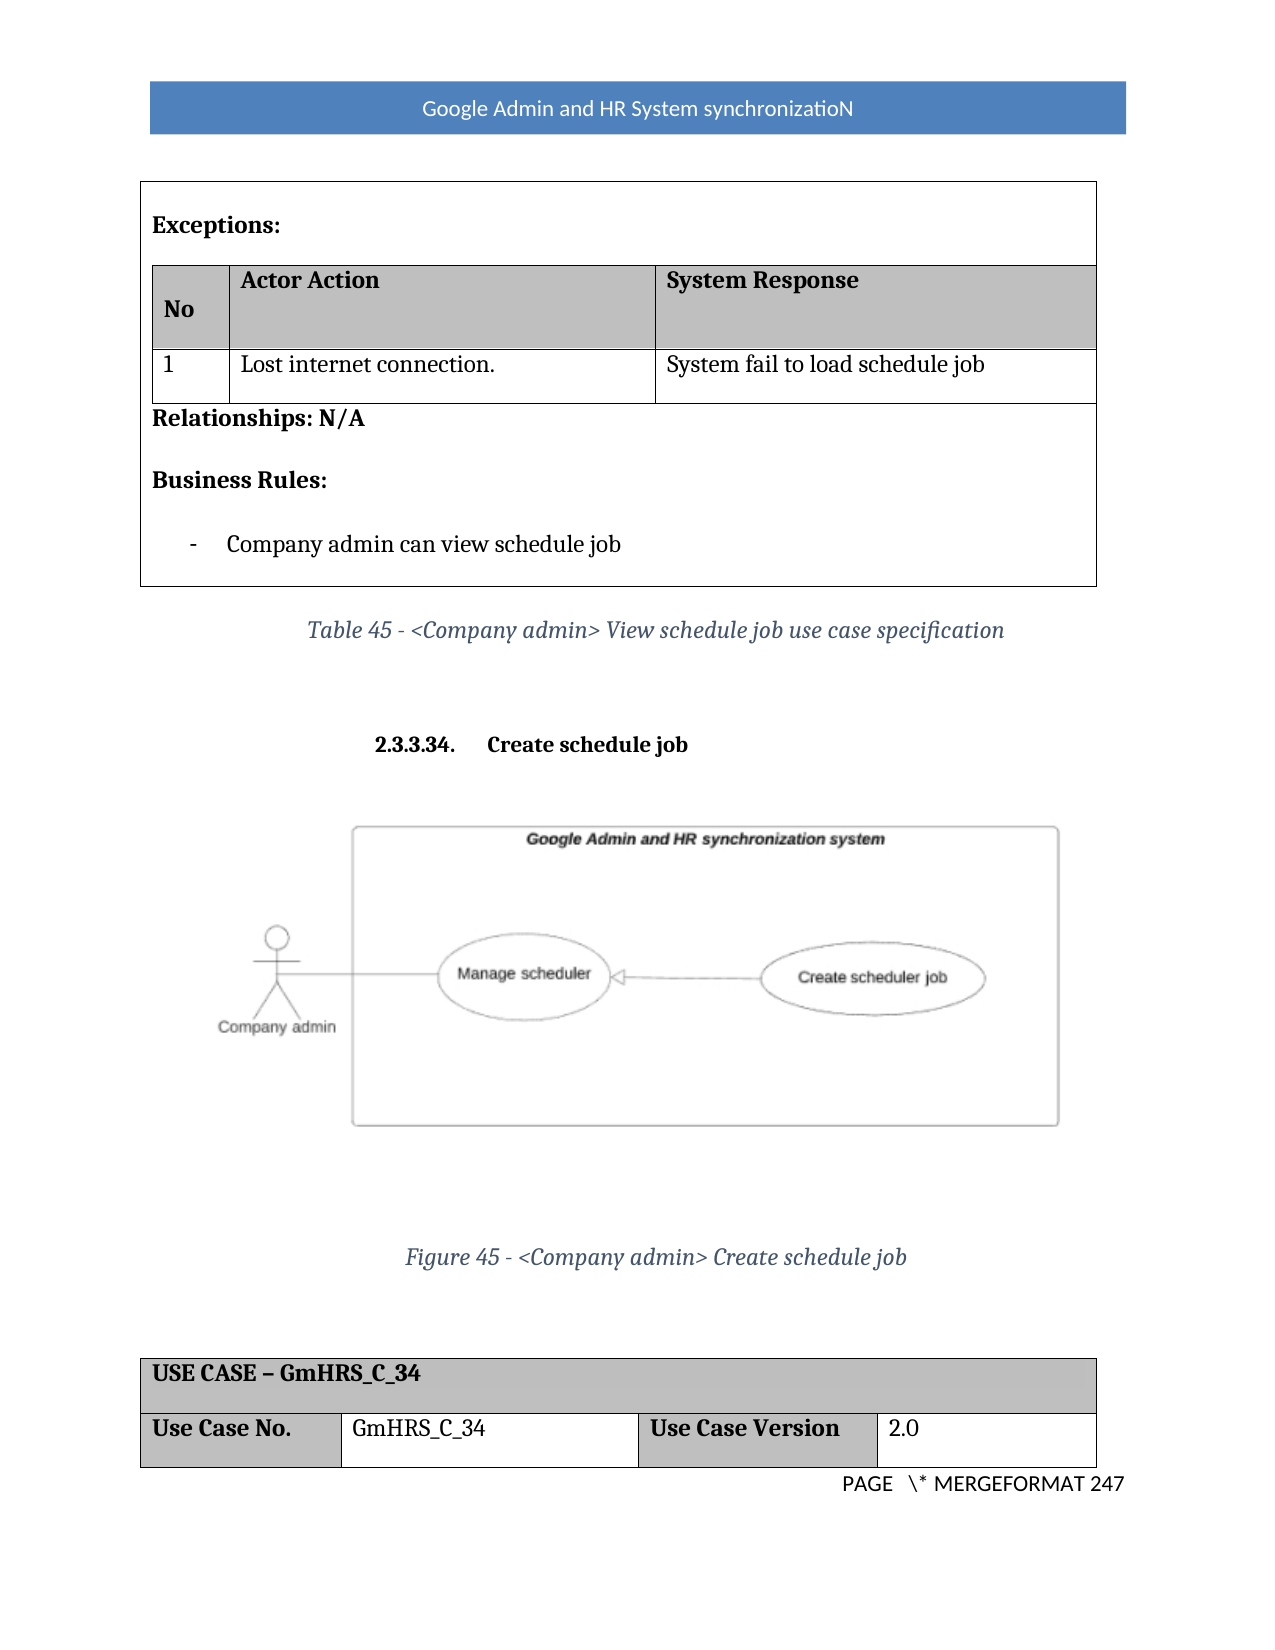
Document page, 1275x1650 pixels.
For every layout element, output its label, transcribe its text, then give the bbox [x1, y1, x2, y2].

table_cell Use Case No. [141, 1414, 341, 1467]
picture [187, 791, 1129, 1210]
text Figure 45 - <Company admin> Create schedule job [187, 1243, 1125, 1272]
table_cell 2.0 [878, 1414, 1096, 1467]
table_cell GmHRS_C_34 [342, 1414, 638, 1467]
table_cell Use Case Version [639, 1414, 877, 1467]
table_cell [141, 182, 1096, 586]
text Table 45 - <Company admin> View schedule job use case specification [187, 616, 1125, 645]
subtitle Create schedule job [375, 732, 1125, 758]
table_header USE CASE – GmHRS_C_34 [141, 1359, 1096, 1413]
